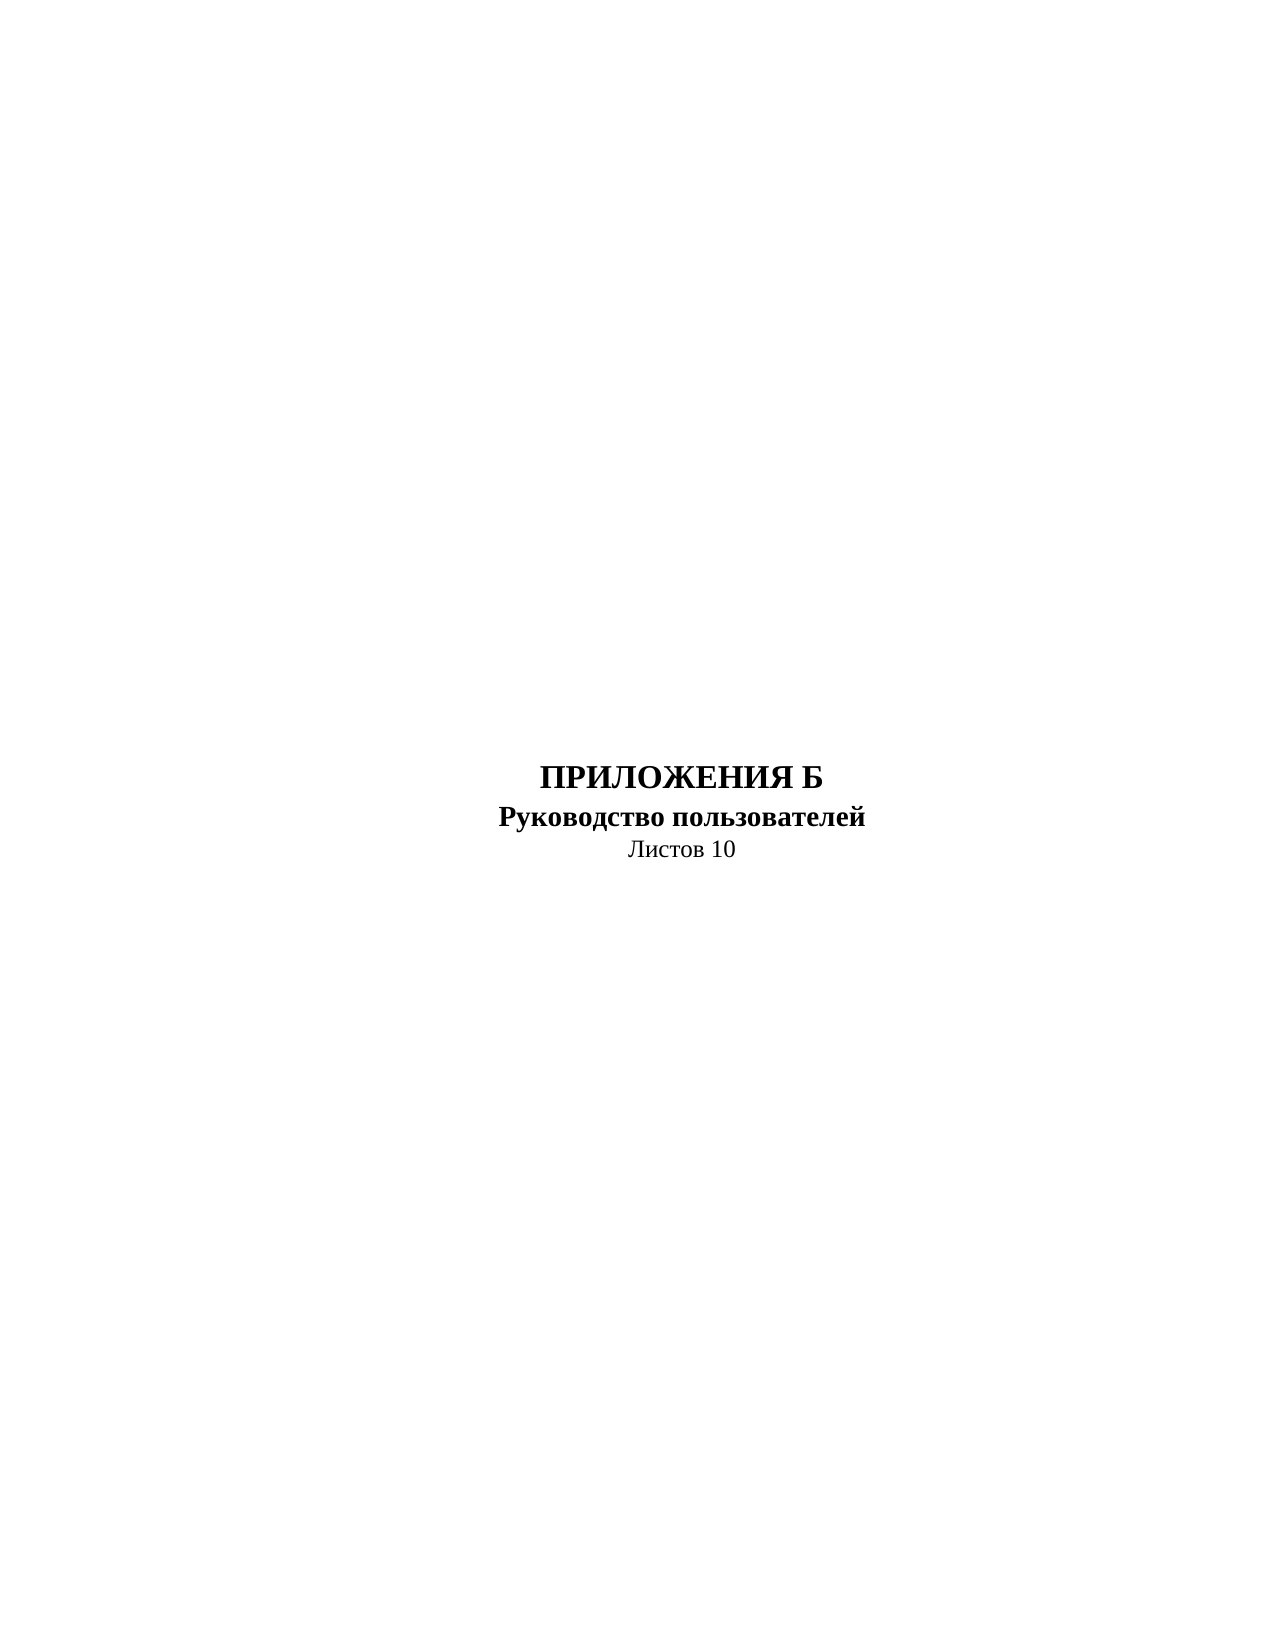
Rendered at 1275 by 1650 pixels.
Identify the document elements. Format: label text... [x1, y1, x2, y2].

subtitle ПРИЛОЖЕНИЯ Б [177, 757, 1186, 796]
text Руководство пользователей Листов 10 [177, 799, 1186, 863]
